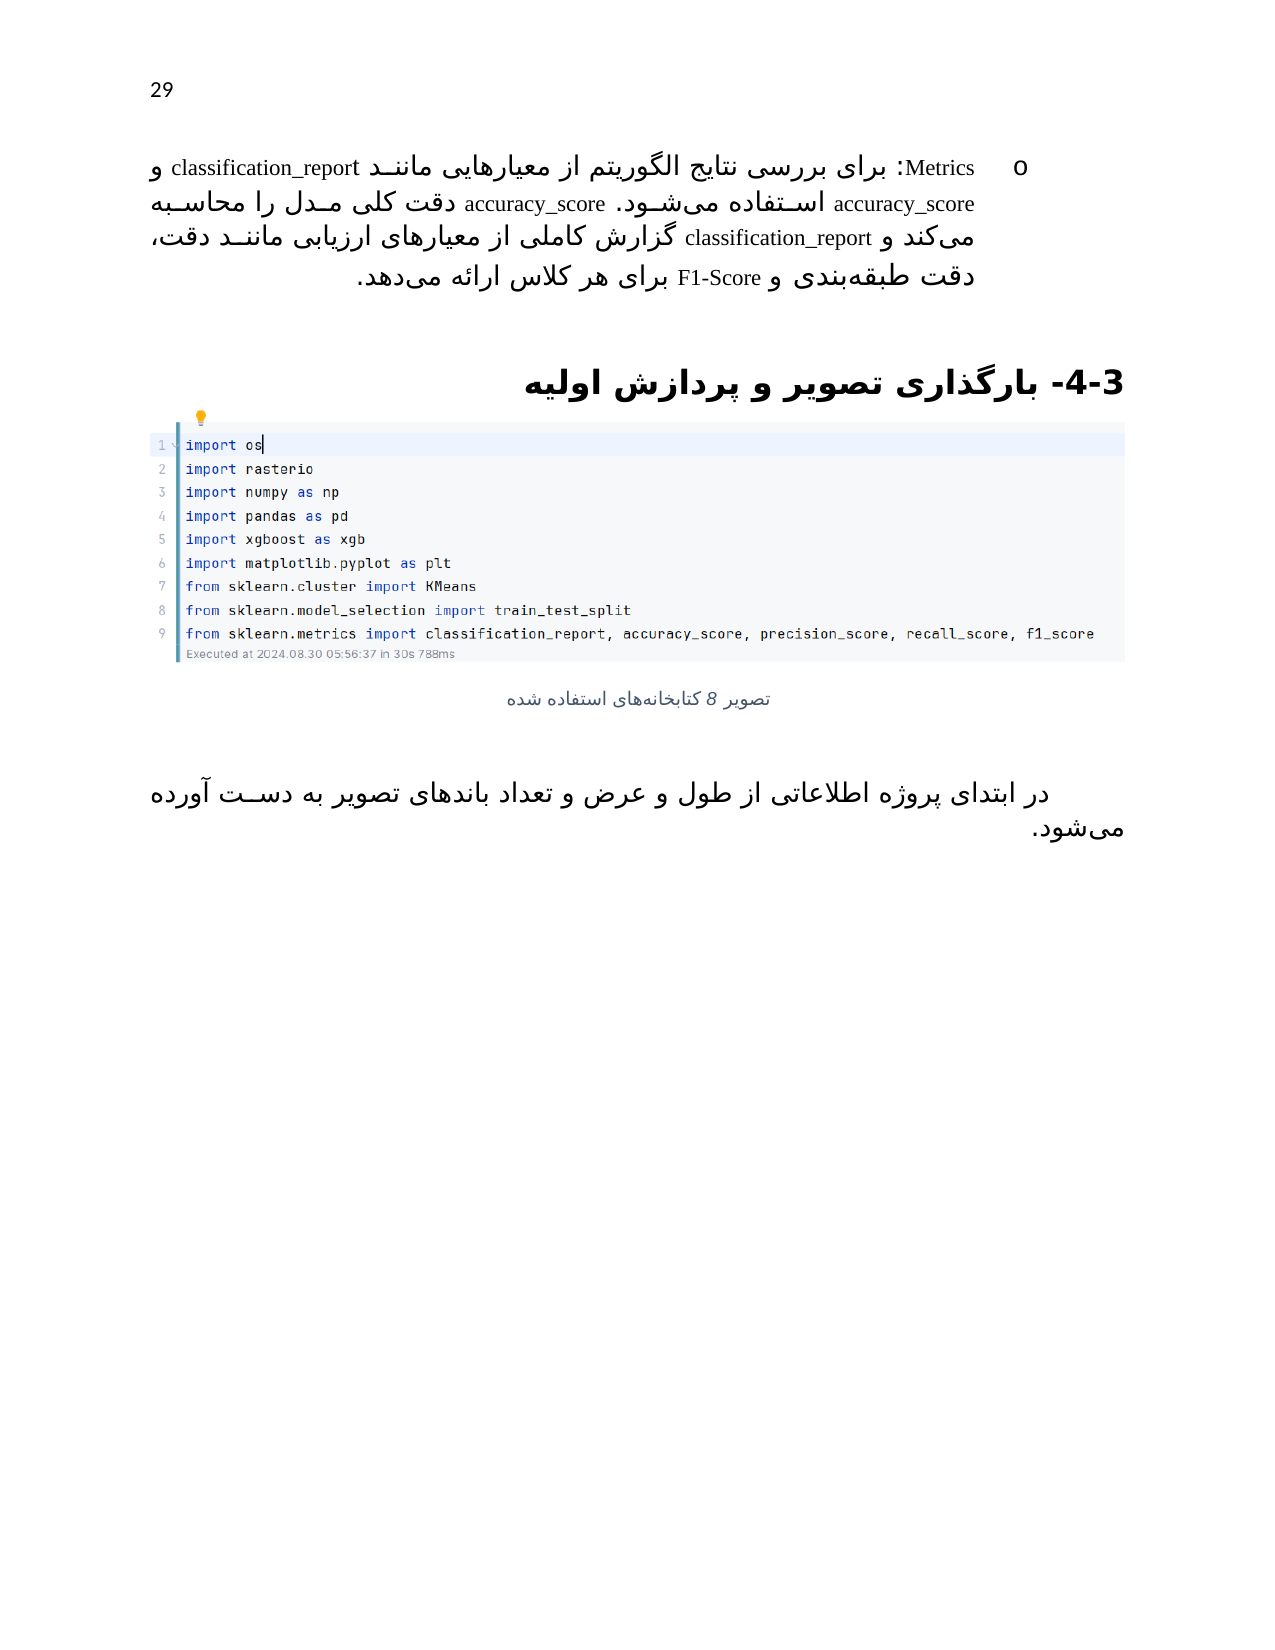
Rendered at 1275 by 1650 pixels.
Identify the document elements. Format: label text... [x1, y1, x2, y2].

text در ابتدای پروژه اطلاعاتی از طول و عرض و تعداد باند‌های تصویر به دست آورده می‌شود. [150, 777, 1125, 843]
picture [150, 405, 1125, 669]
subtitle 4-3- بارگذاری تصویر و پردازش اولیه [150, 363, 1125, 402]
text تصویر 8 کتابخانه‌های استفاده شده [150, 688, 1125, 709]
list Metrics: برای بررسی نتایج الگوریتم از معیارهایی مانند classification_report و accuracy_score استفاده می‌شود. accuracy_score دقت کلی مدل را محاسبه می‌کند و classification_report گزارش کاملی از معیارهای ارزیابی مانند دقت، دقت طبقه‌بندی و F1-Score برای هر کلاس ارائه می‌دهد. [150, 150, 1012, 293]
